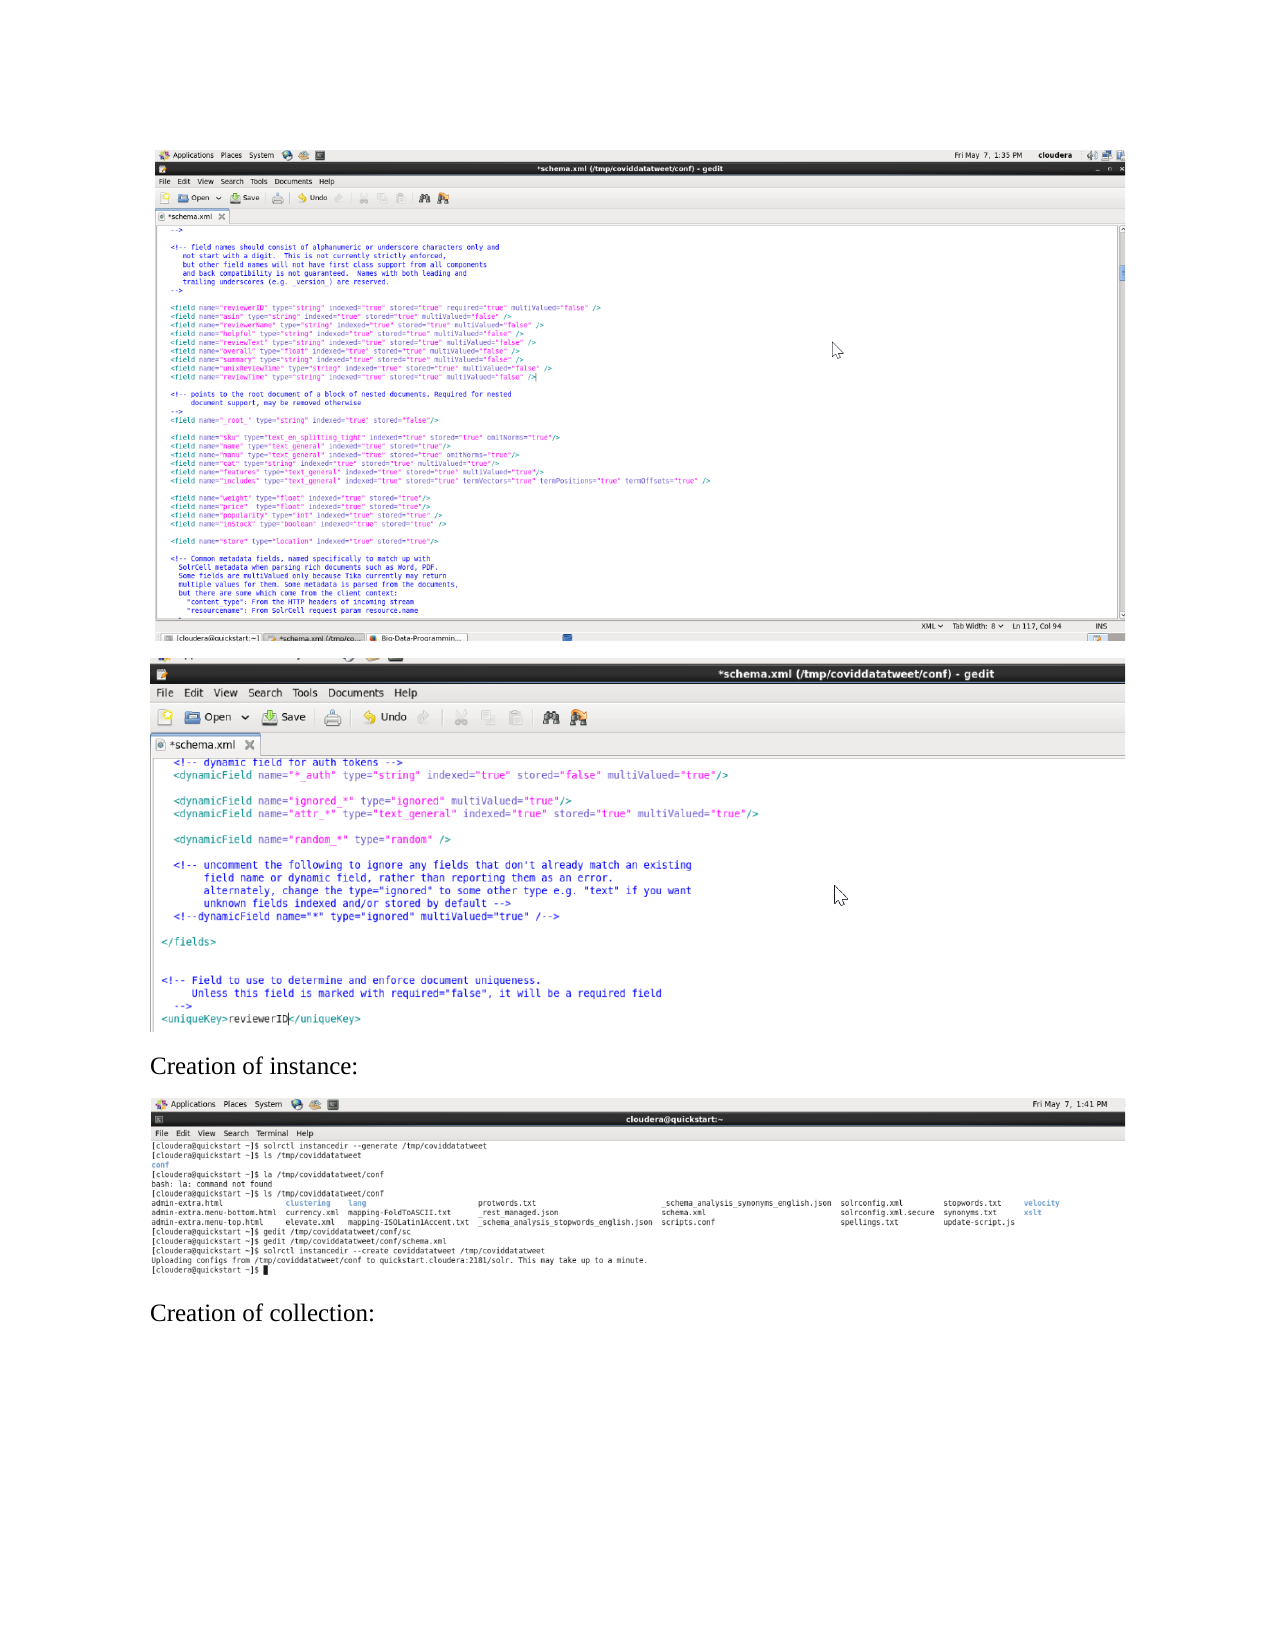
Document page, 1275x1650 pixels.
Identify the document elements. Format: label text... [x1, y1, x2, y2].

text Creation of collection: [150, 1298, 1125, 1327]
text Creation of instance: [150, 1051, 1125, 1079]
picture [150, 658, 1125, 1032]
picture [150, 1098, 1125, 1280]
picture [150, 150, 1125, 641]
